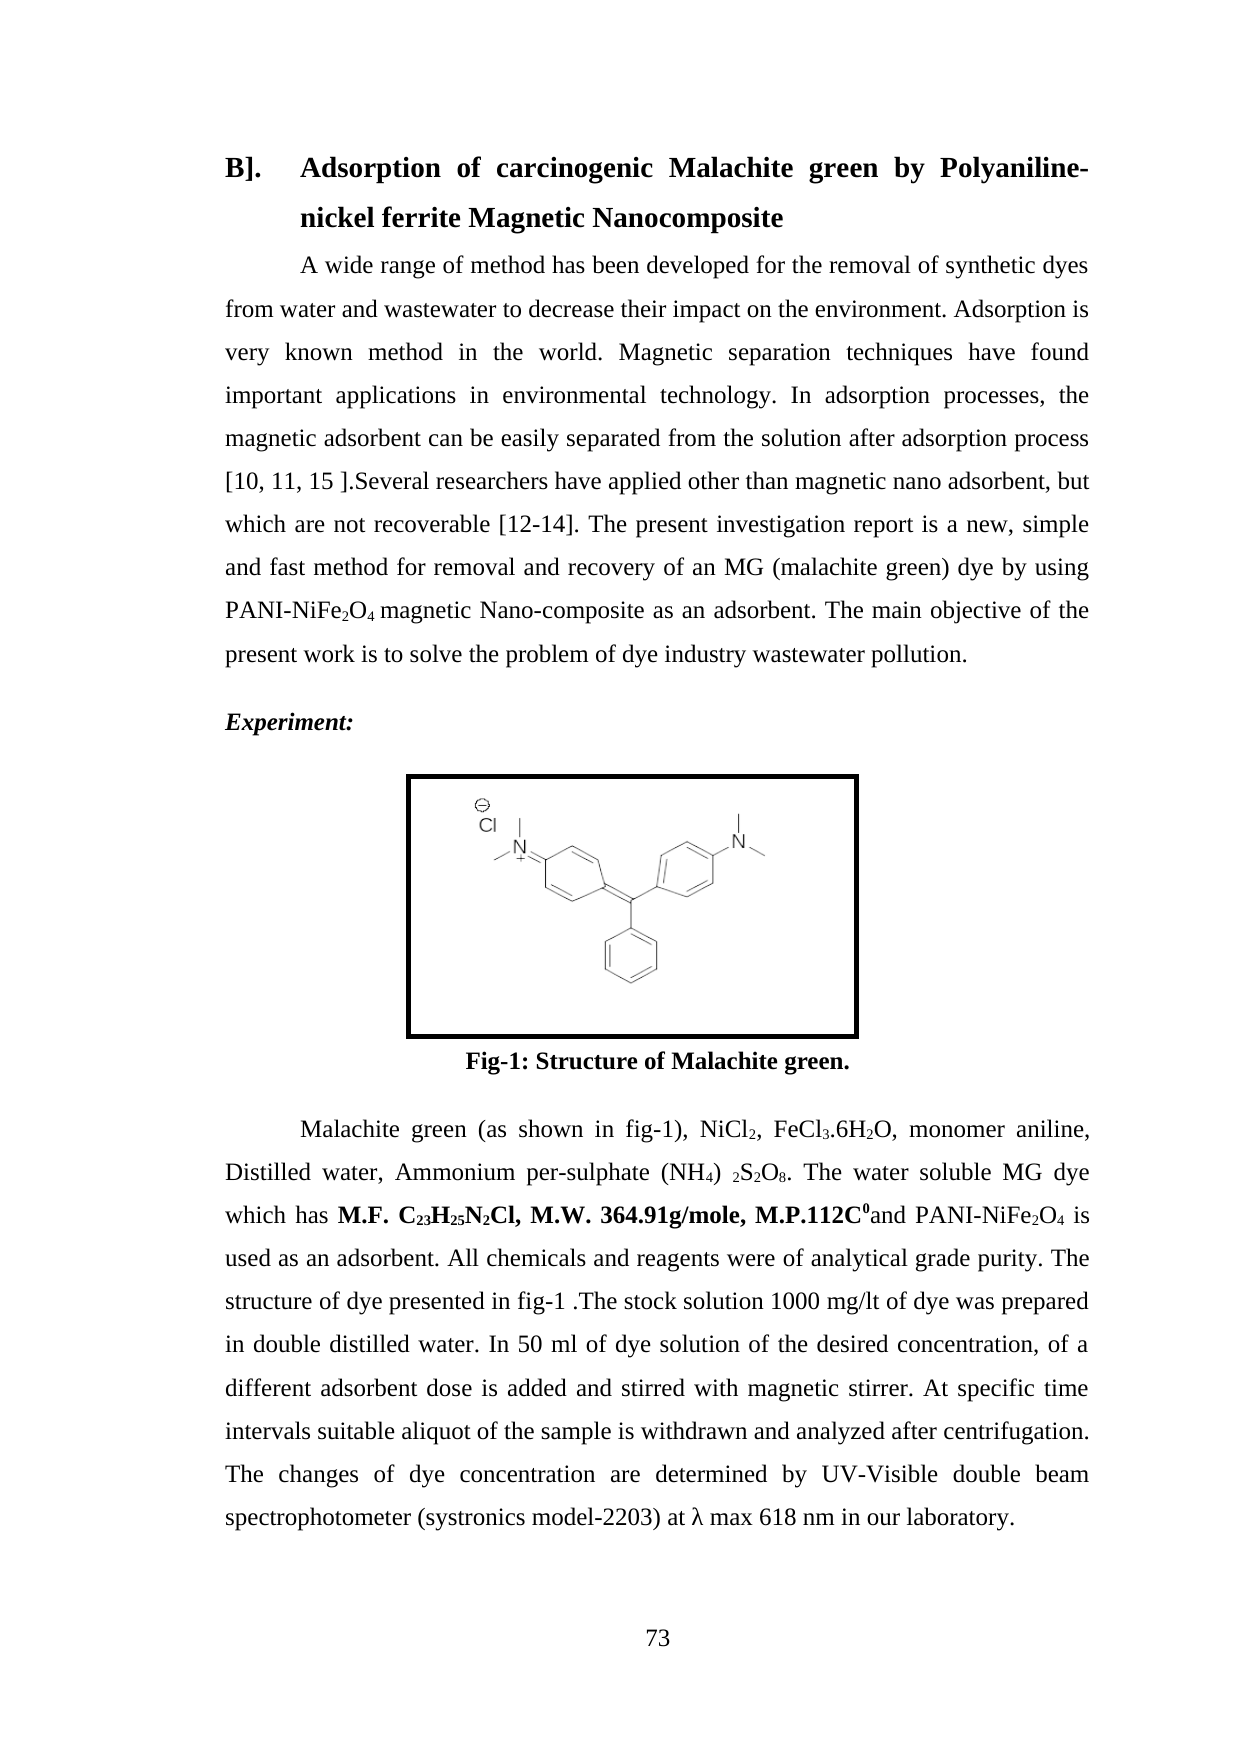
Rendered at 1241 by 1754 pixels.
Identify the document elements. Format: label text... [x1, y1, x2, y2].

text B]. Adsorption of carcinogenic Malachite green by Polyaniline-nickel ferrite Magnetic Nanocomposite [225, 150, 1090, 234]
text Malachite green (as shown in fig-1), NiCl2, FeCl3.6H2O, monomer aniline, Distilled water, Ammonium per-sulphate (NH4) 2S2O8. The water soluble MG dye which has M.F. C23H25N2Cl, M.W. 364.91g/mole, M.P.112C0and PANI-NiFe2O4 is used as an adsorbent. All chemicals and reagents were of analytical grade purity. The structure of dye presented in fig-1 .The stock solution 1000 mg/lt of dye was prepared in double distilled water. In 50 ml of dye solution of the desired concentration, of a different adsorbent dose is added and stirred with magnetic stirrer. At specific time intervals suitable aliquot of the sample is withdrawn and analyzed after centrifugation. The changes of dye concentration are determined by UV-Visible double beam spectrophotometer (systronics model-2203) at λ max 618 nm in our laboratory. [225, 1114, 1090, 1531]
list Fig-1: Structure of Malachite green. [225, 1046, 1090, 1074]
text A wide range of method has been developed for the removal of synthetic dyes from water and wastewater to decrease their impact on the environment. Adsorption is very known method in the world. Magnetic separation techniques have found important applications in environmental technology. In adsorption processes, the magnetic adsorbent can be easily separated from the solution after adsorption process [10, 11, 15 ].Several researchers have applied other than magnetic nano adsorbent, but which are not recoverable [12-14]. The present investigation report is a new, simple and fast method for removal and recovery of an MG (malachite green) dye by using PANI-NiFe2O4 magnetic Nano-composite as an adsorbent. The main objective of the present work is to solve the problem of dye industry wastewater pollution. [225, 251, 1090, 667]
list Experiment: [225, 707, 1090, 736]
